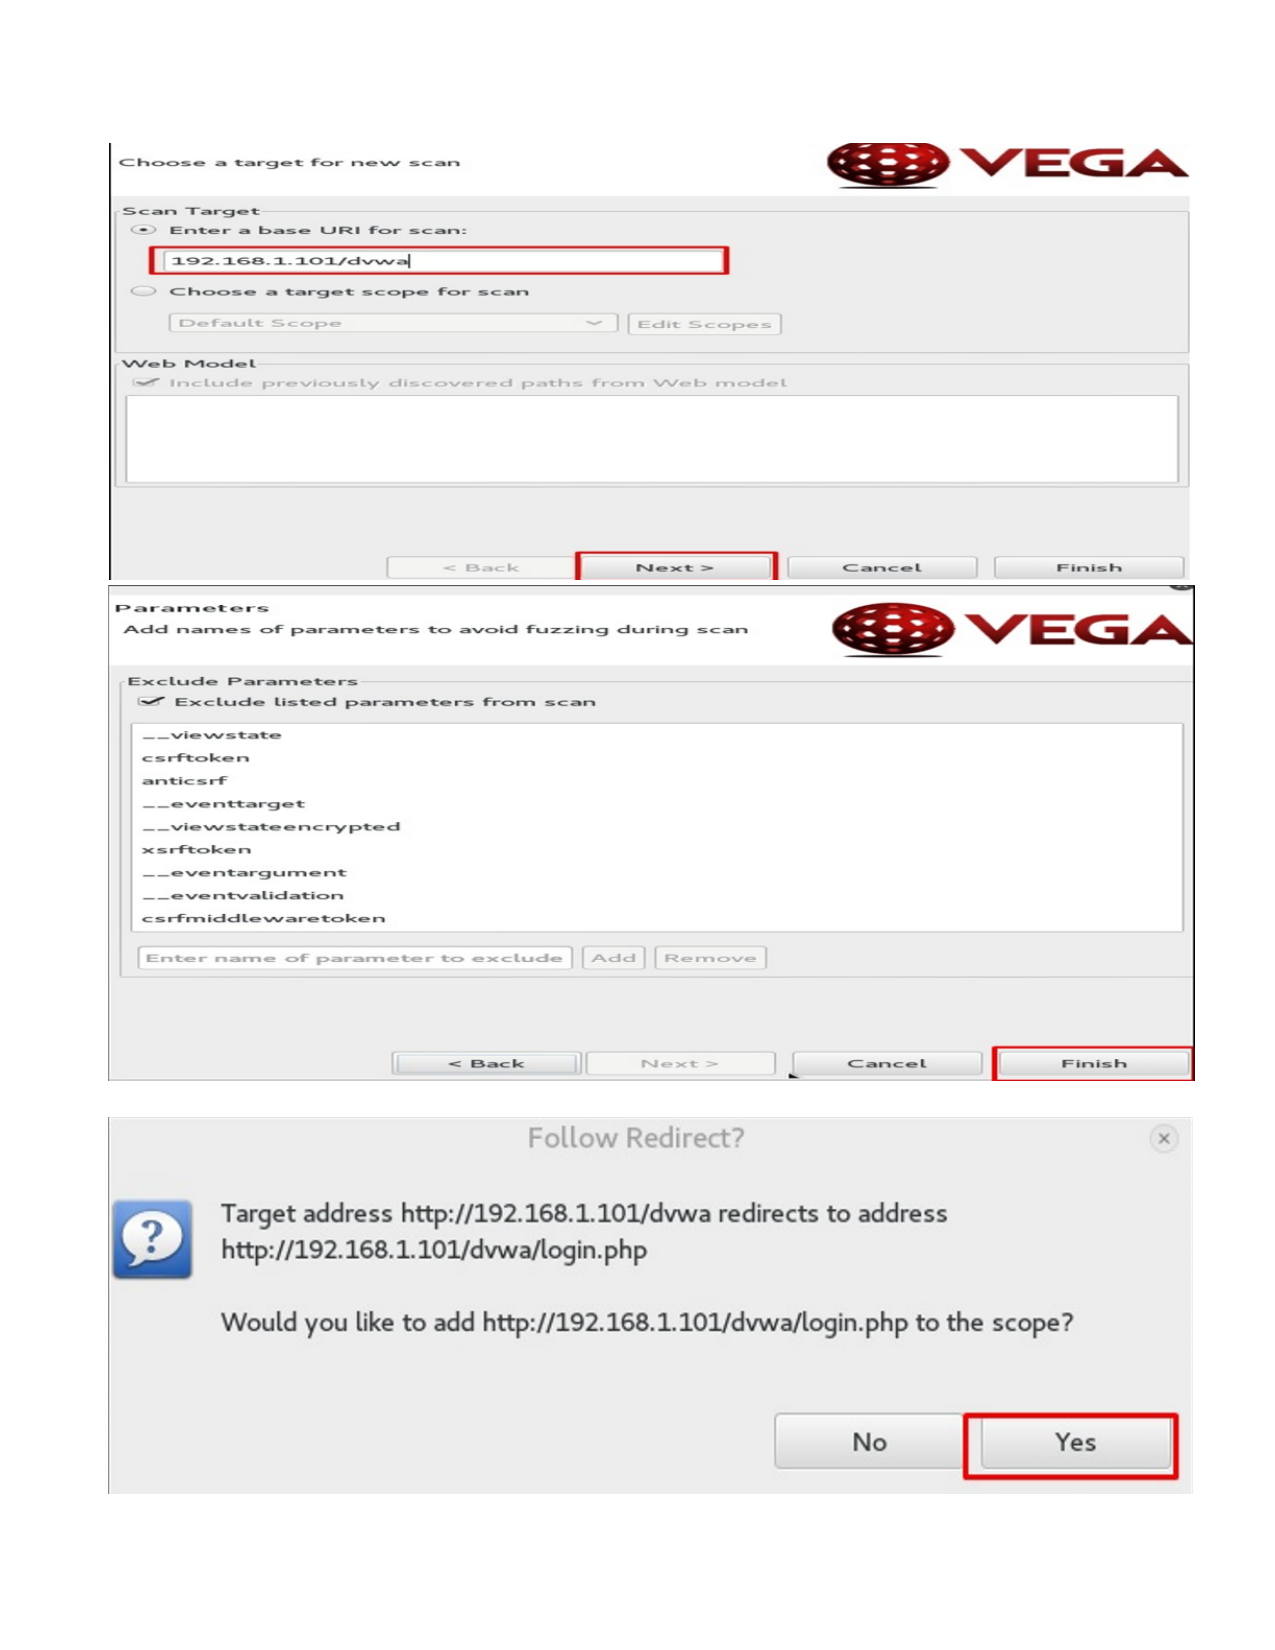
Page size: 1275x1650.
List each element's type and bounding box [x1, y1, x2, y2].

picture [108, 583, 1195, 1081]
picture [108, 1117, 1193, 1494]
picture [108, 143, 1190, 580]
